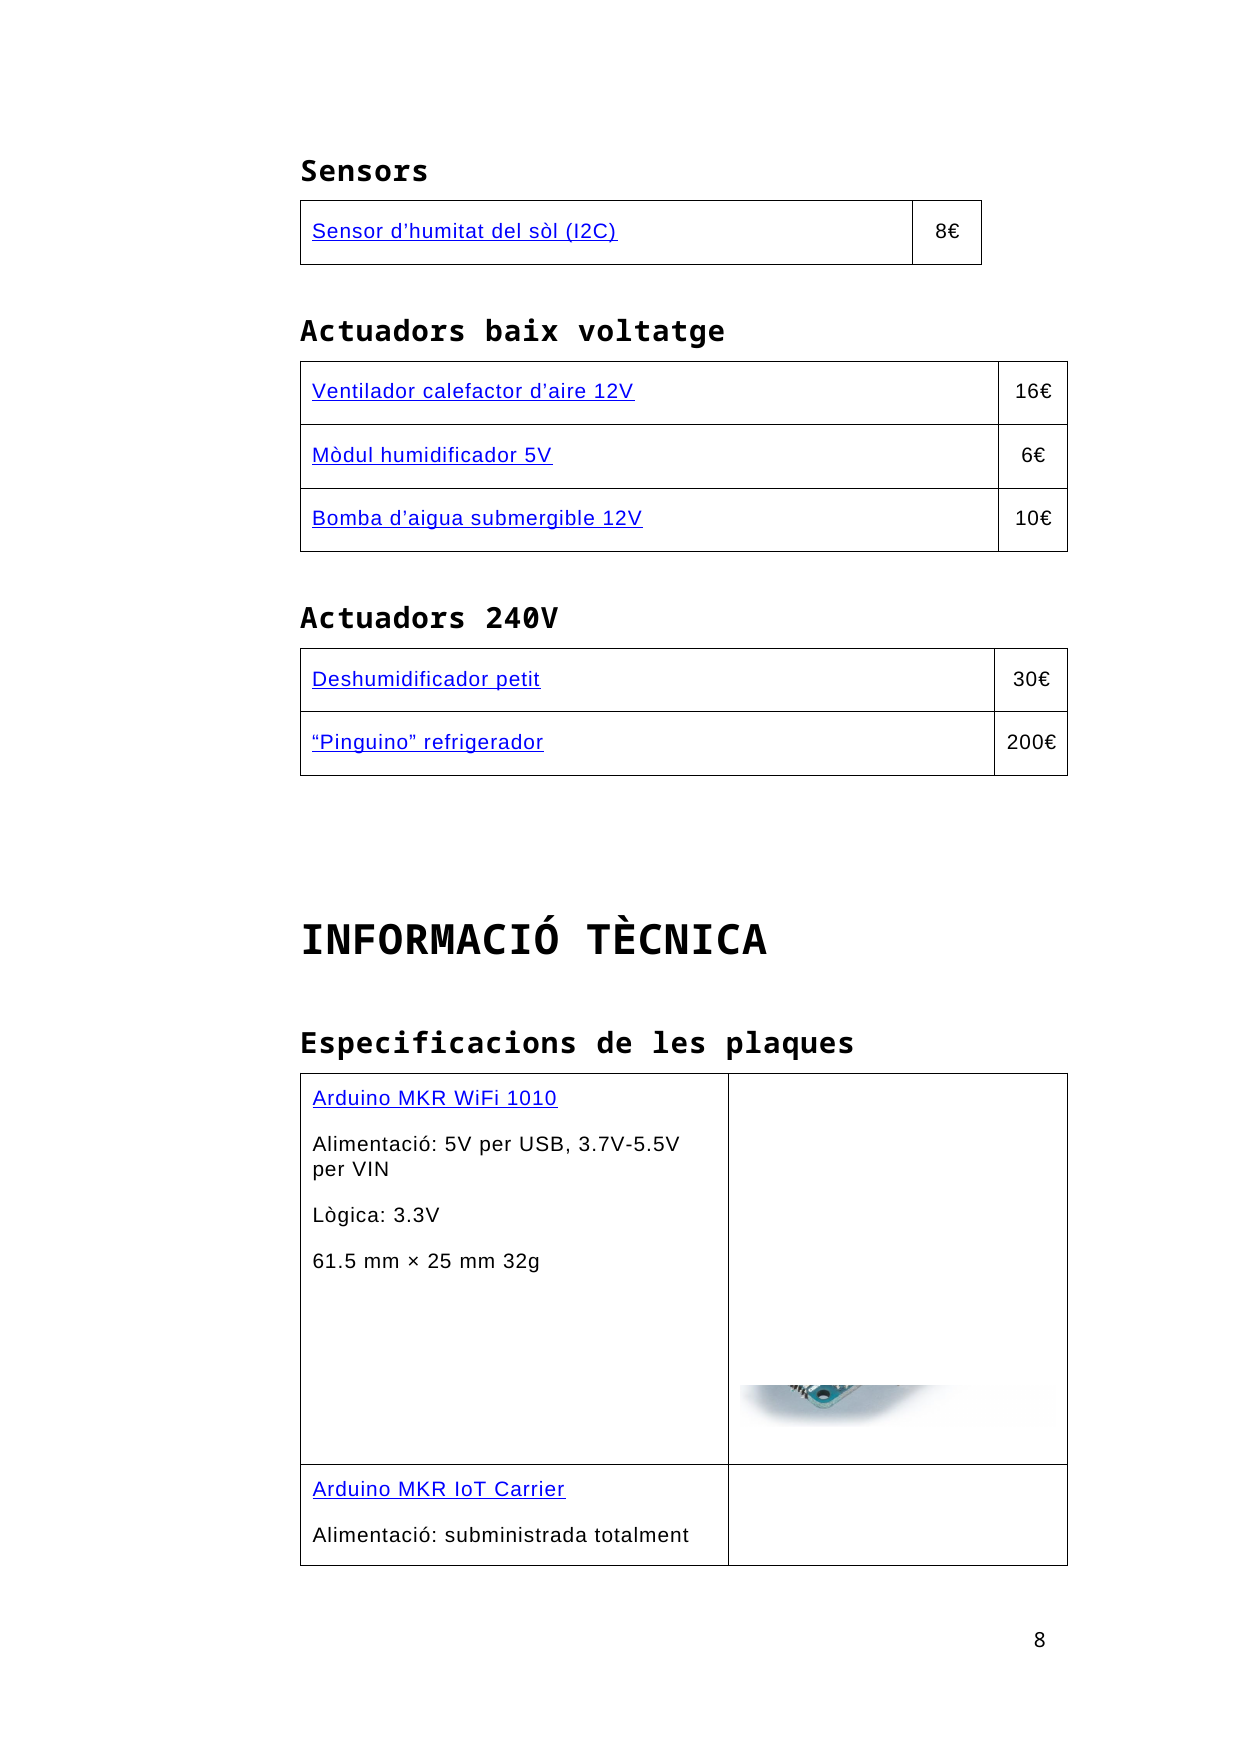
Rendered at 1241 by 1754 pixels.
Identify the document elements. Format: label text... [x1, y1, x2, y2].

table_cell 200€ [995, 712, 1067, 775]
table_header 16€ [999, 362, 1067, 424]
table_cell 6€ [999, 425, 1067, 487]
subtitle Actuadors baix voltatge [300, 310, 1045, 350]
subtitle INFORMACIÓ TÈCNICA [300, 909, 1045, 966]
table_header Ventilador calefactor d’aire 12V [301, 362, 998, 424]
subtitle Actuadors 240V [300, 598, 1045, 637]
table_header Deshumidificador petit [301, 649, 994, 711]
picture [740, 1385, 1057, 1427]
subtitle Especificacions de les plaques [300, 1023, 1045, 1062]
table_cell “Pinguino” refrigerador [301, 712, 994, 775]
table_cell Bomba d’aigua submergible 12V [301, 489, 998, 551]
table_header Sensor d’humitat del sòl (I2C) [301, 201, 912, 263]
table_header 30€ [995, 649, 1067, 711]
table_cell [301, 1465, 728, 1565]
subtitle Sensors [300, 150, 1045, 190]
table_cell [729, 1465, 1067, 1565]
table_cell 10€ [999, 489, 1067, 551]
table_header [729, 1074, 1067, 1464]
table_header Arduino MKR WiFi 1010 Alimentació: 5V per USB, 3.7V-5.5V per VIN Lògica: 3.3V 61.5 mm × 25 mm 32g [301, 1074, 728, 1464]
table_header 8€ [913, 201, 981, 263]
table_cell Mòdul humidificador 5V [301, 425, 998, 487]
